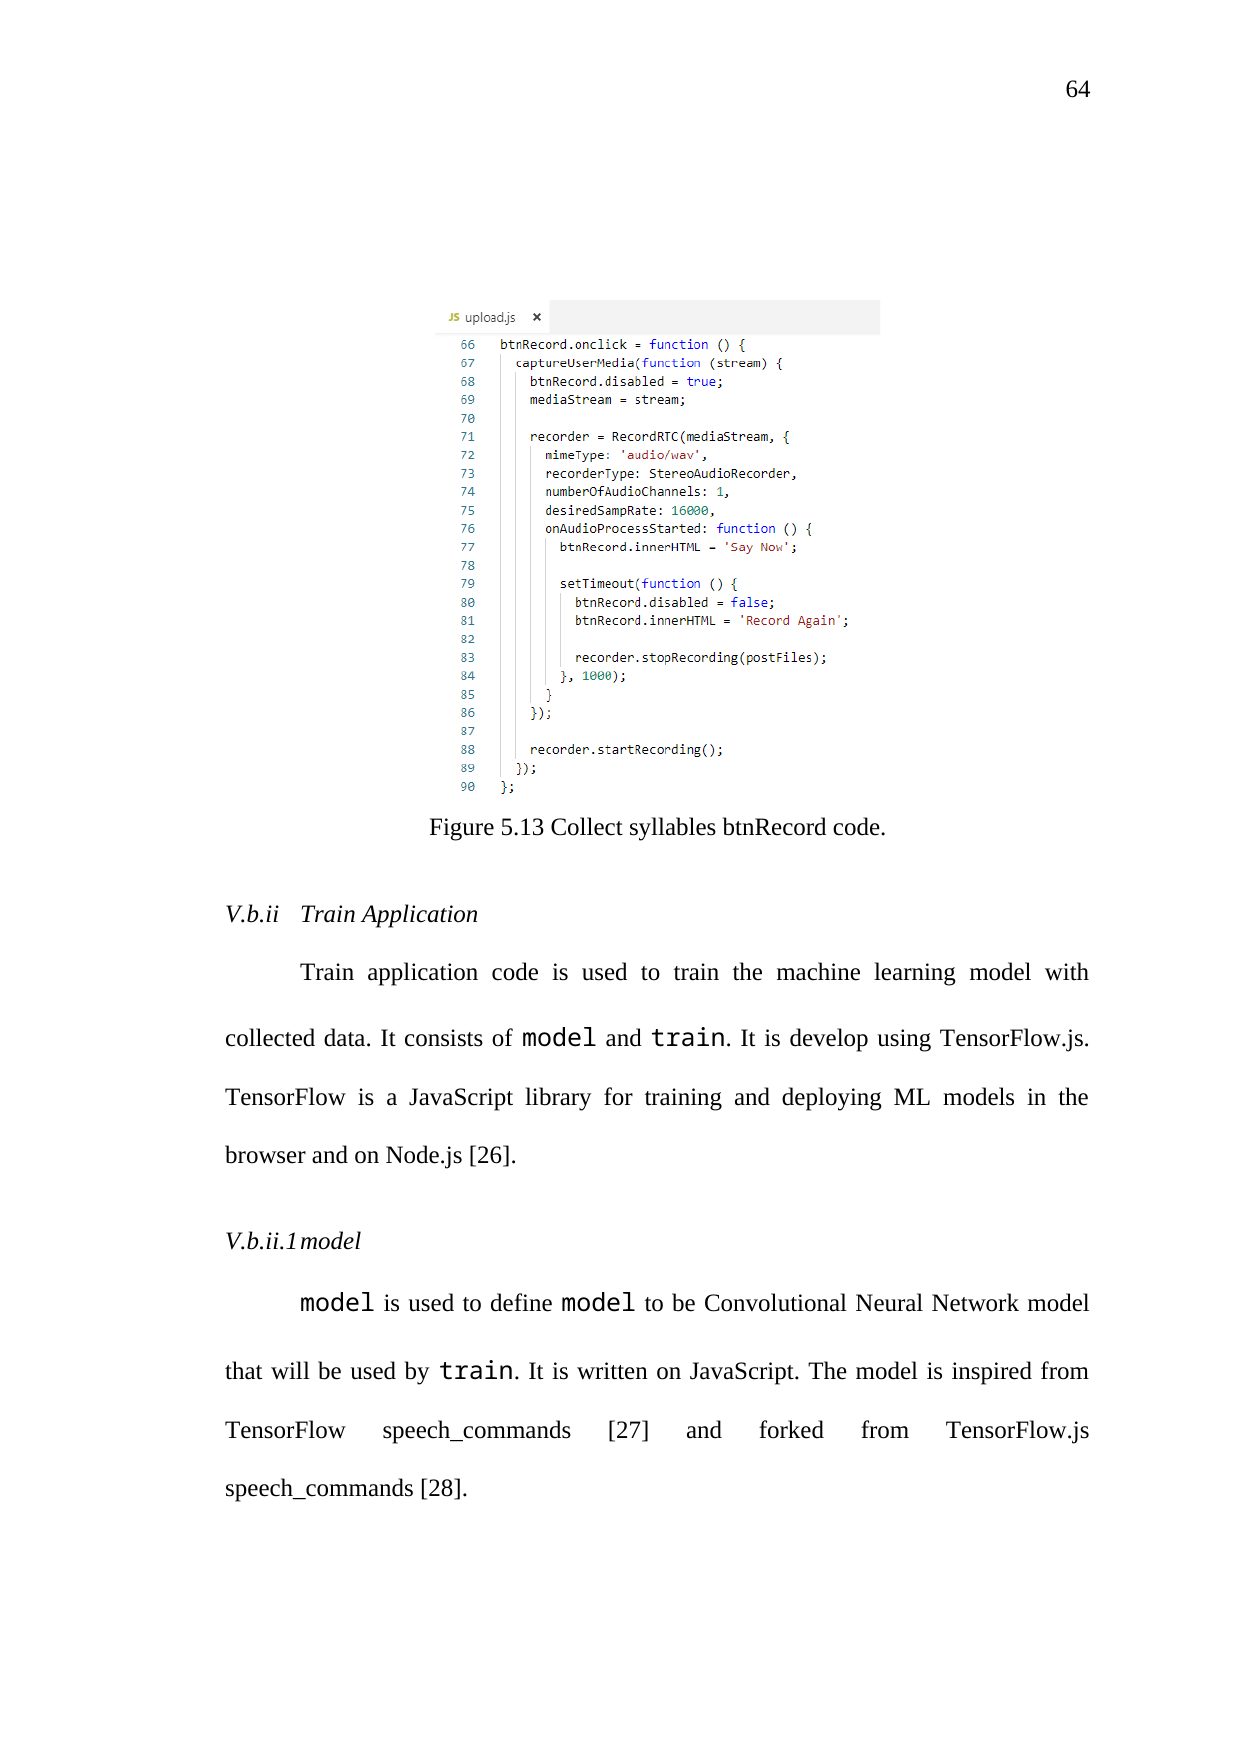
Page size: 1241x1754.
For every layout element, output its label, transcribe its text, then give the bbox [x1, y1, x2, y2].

subtitle model [225, 1226, 1090, 1255]
picture [435, 300, 881, 796]
text Figure 5.13 Collect syllables btnRecord code. [225, 812, 1090, 841]
text model is used to define model to be Convolutional Neural Network model that will be used by train. It is written on JavaScript. The model is inspired from TensorFlow speech_commands [27] and forked from TensorFlow.js speech_commands [28]. [225, 1284, 1090, 1501]
text Train application code is used to train the machine learning model with collected data. It consists of model and train. It is develop using TensorFlow.js. TensorFlow is a JavaScript library for training and deploying ML models in the browser and on Node.js [26]. [225, 957, 1090, 1168]
subtitle Train Application [225, 899, 1090, 927]
